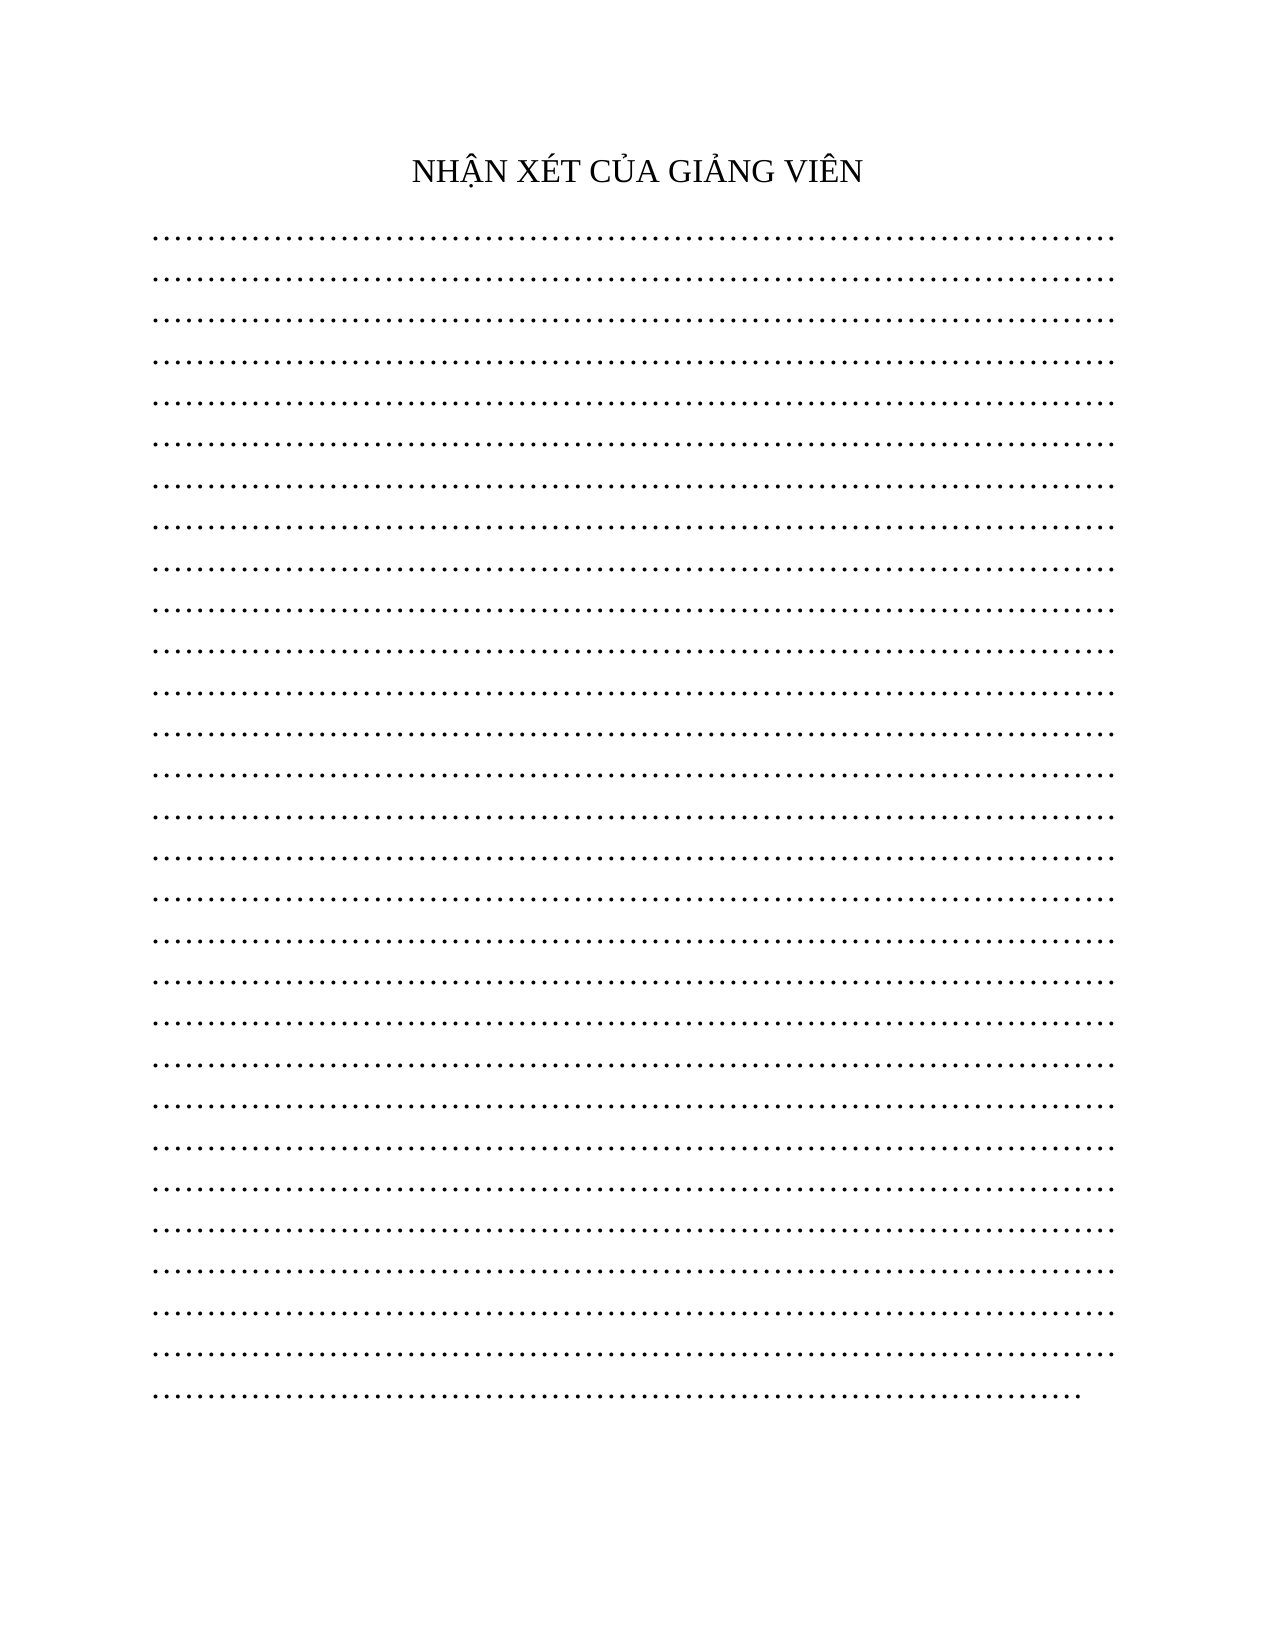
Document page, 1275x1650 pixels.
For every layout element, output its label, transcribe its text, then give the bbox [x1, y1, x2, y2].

text NHẬN XÉT CỦA GIẢNG VIÊN [150, 151, 1125, 189]
text ……………………………………………………………………………………………………………………………………………………………………………………………………………………………………………………………………………………………………………………………………………………………………………………………………………………………………………………………………………………………………………………………………………………………………………………………………………………………………………………………………………………………………………………………………………………………………………………………………………………………………………………………………………………………………………………………………………………………………………………………………………………………………………………………………………………………………………………………………………………………………………………………………………………………………………………………………………………………………………………………………………………………………………………………………………………………………………………………………………………………………………………………………………………………………………………………………………………………………………………………………………………………………………………………………………………………………………………………………………………………………………………………………………………………………………………………………………………………………………………………………………………………………………………………………………………………………………………………………………………………………………………………………………………………………………………………………………………………………………………………… [150, 209, 1125, 1405]
